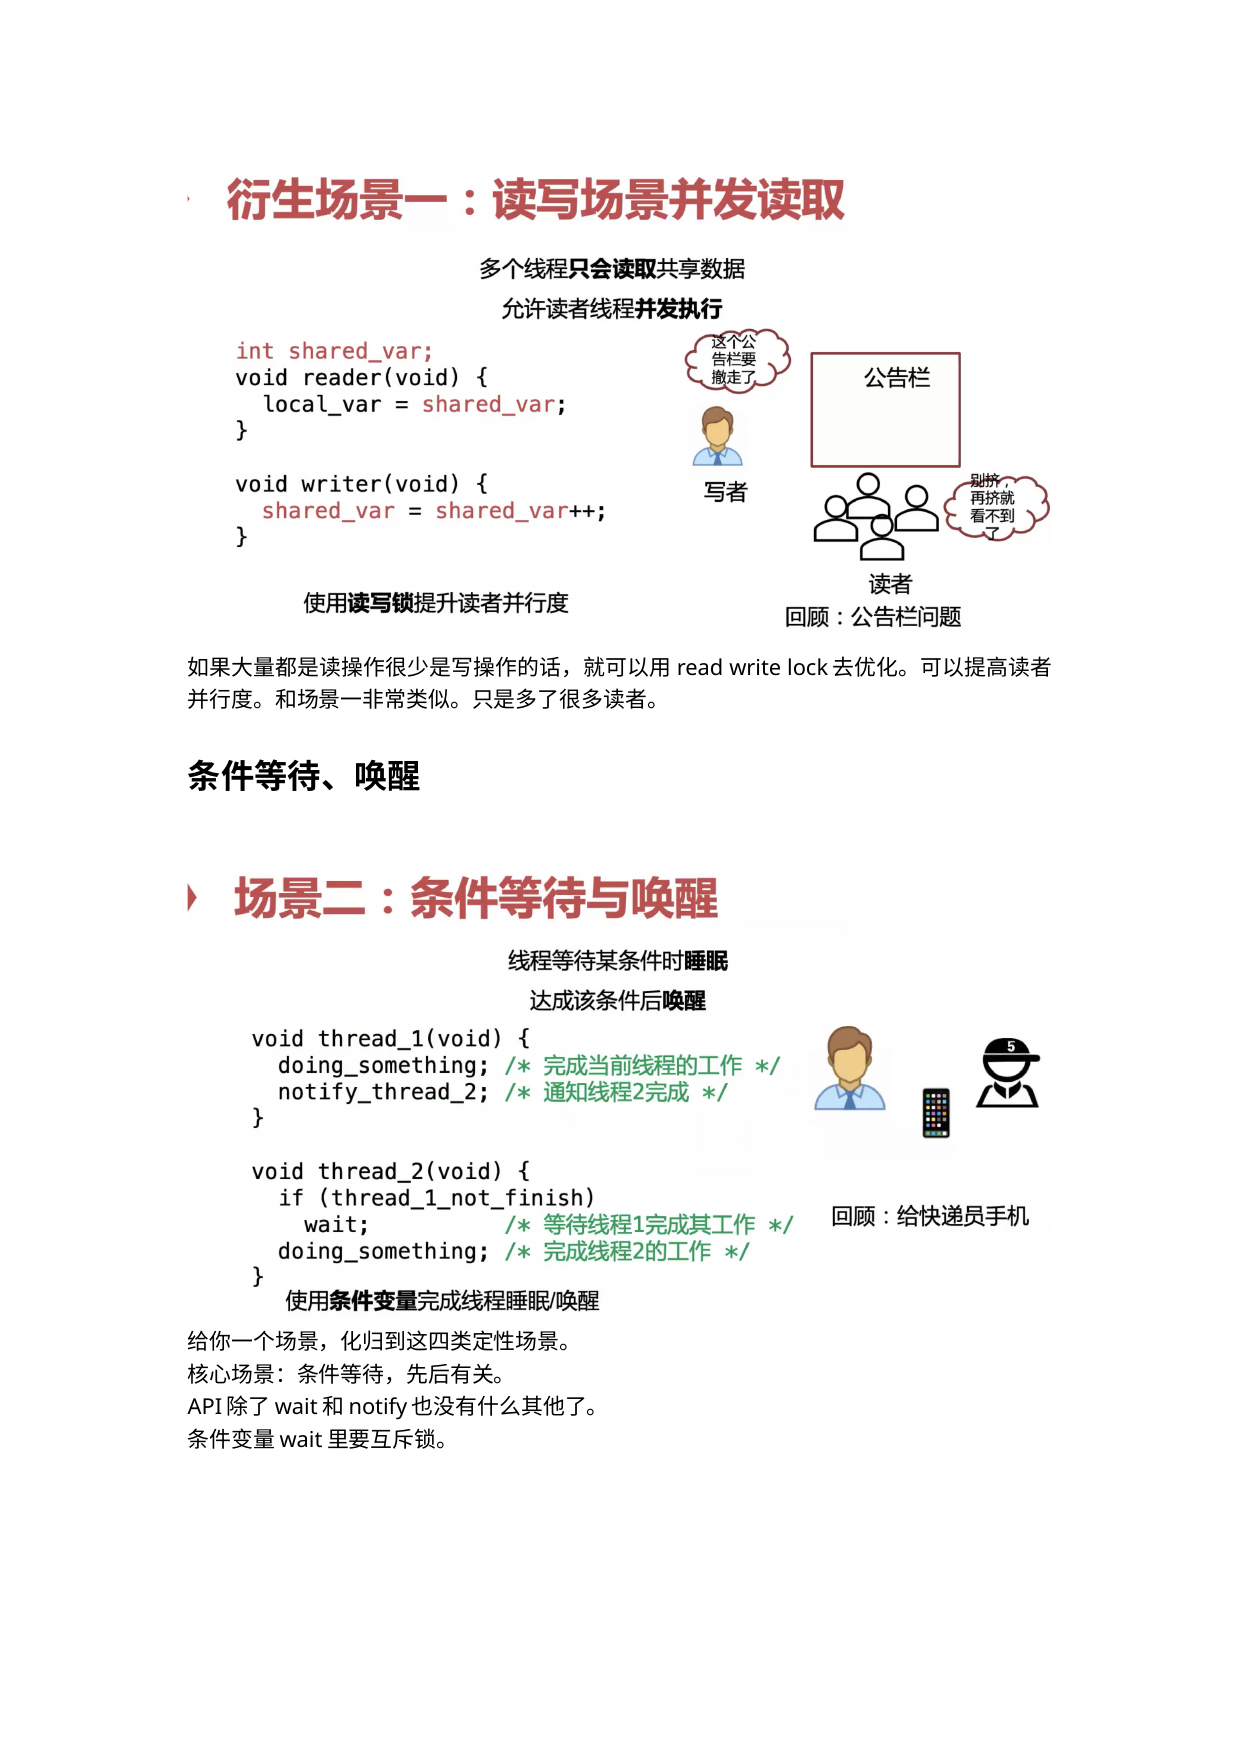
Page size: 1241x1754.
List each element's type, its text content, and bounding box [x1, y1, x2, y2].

text 如果大量都是读操作很少是写操作的话，就可以用read write lock去优化。可以提高读者并行度。和场景一非常类似。只是多了很多读者。 [187, 649, 1053, 714]
text API除了wait和notify也没有什么其他了。 [187, 1389, 1053, 1421]
text 核心场景：条件等待，先后有关。 [187, 1356, 1053, 1389]
picture [187, 868, 1053, 1323]
subtitle 条件等待、唤醒 [187, 742, 1053, 807]
text 条件变量wait里要互斥锁。 [187, 1421, 1053, 1454]
text 给你一个场景，化归到这四类定性场景。 [187, 1324, 1053, 1356]
picture [187, 162, 1053, 649]
